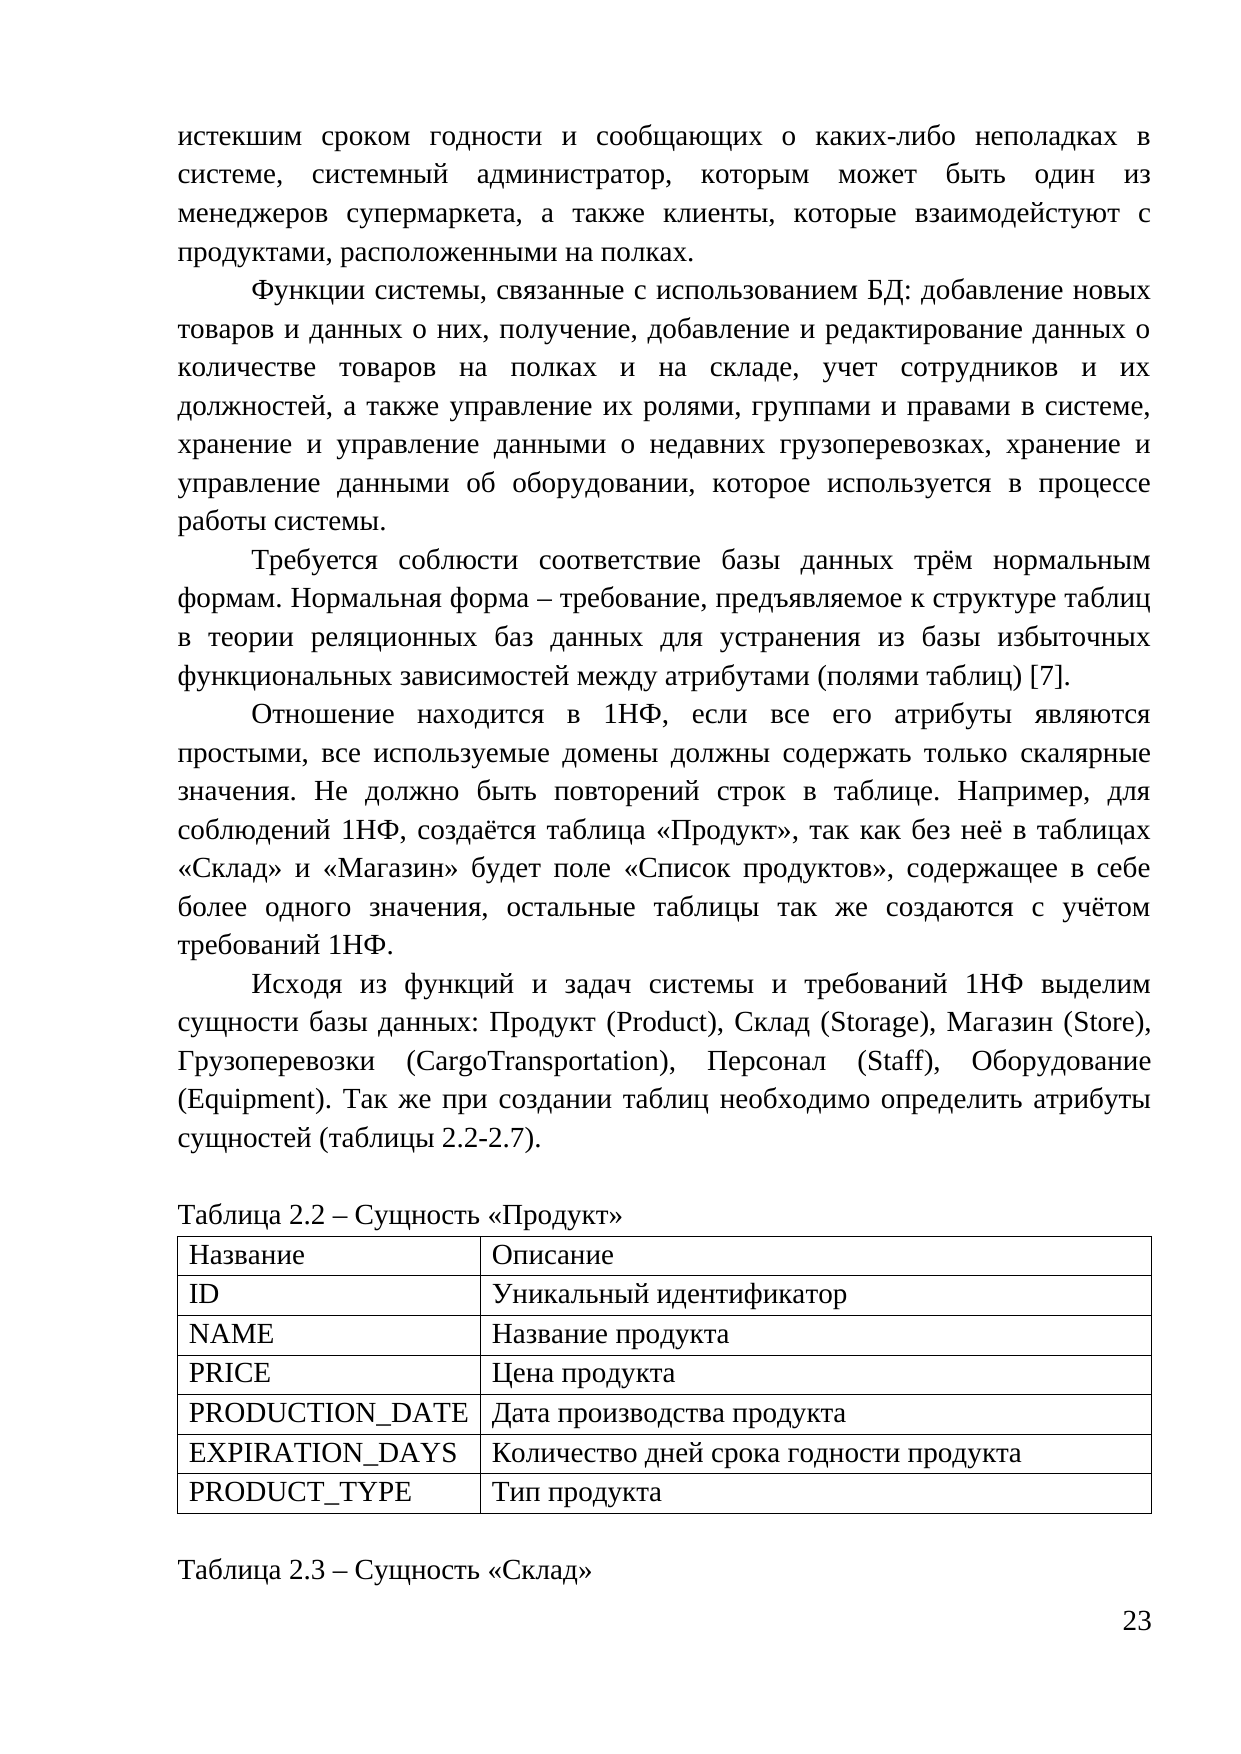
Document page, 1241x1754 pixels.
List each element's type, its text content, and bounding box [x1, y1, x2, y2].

table_cell Тип продукта [481, 1474, 1151, 1513]
table_cell Название продукта [481, 1316, 1151, 1354]
table_cell EXPIRATION_DAYS [178, 1435, 480, 1473]
text Функции системы, связанные с использованием БД: добавление новых товаров и данных о них, получение, добавление и редактирование данных о количестве товаров на полках и на складе, учет сотрудников и их должностей, а также управление их ролями, группами и правами в системе, хранение и управление данными о недавних грузоперевозках, хранение и управление данными об оборудовании, которое используется в процессе работы системы. [177, 272, 1152, 537]
table_cell Дата производства продукта [481, 1395, 1151, 1434]
text Таблица 2.2 – Сущность «Продукт» [177, 1197, 1152, 1231]
table_cell Уникальный идентификатор [481, 1276, 1151, 1315]
table_cell ID [178, 1276, 480, 1315]
text Исходя из функций и задач системы и требований 1НФ выделим сущности базы данных: Продукт (Product), Склад (Storage), Магазин (Store), Грузоперевозки (CargoTransportation), Персонал (Staff), Оборудование (Equipment). Так же при создании таблиц необходимо определить атрибуты сущностей (таблицы 2.2-2.7). [177, 966, 1152, 1154]
table_cell Количество дней срока годности продукта [481, 1435, 1151, 1473]
table_cell PRODUCTION_DATE [178, 1395, 480, 1434]
text Требуется соблюсти соответствие базы данных трём нормальным формам. Нормальная форма – требование, предъявляемое к структуре таблиц в теории реляционных баз данных для устранения из базы избыточных функциональных зависимостей между атрибутами (полями таблиц) [7]. [177, 542, 1152, 691]
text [177, 118, 1152, 267]
table_cell PRODUCT_TYPE [178, 1474, 480, 1513]
table_cell NAME [178, 1316, 480, 1354]
text Таблица 2.3 – Сущность «Склад» [177, 1552, 1152, 1586]
table_header Описание [481, 1237, 1151, 1275]
table_cell PRICE [178, 1356, 480, 1394]
table_header Название [178, 1237, 480, 1275]
table_cell Цена продукта [481, 1356, 1151, 1394]
text Отношение находится в 1НФ, если все его атрибуты являются простыми, все используемые домены должны содержать только скалярные значения. Не должно быть повторений строк в таблице. Например, для соблюдений 1НФ, создаётся таблица «Продукт», так как без неё в таблицах «Склад» и «Магазин» будет поле «Список продуктов», содержащее в себе более одного значения, остальные таблицы так же создаются с учётом требований 1НФ. [177, 696, 1152, 961]
